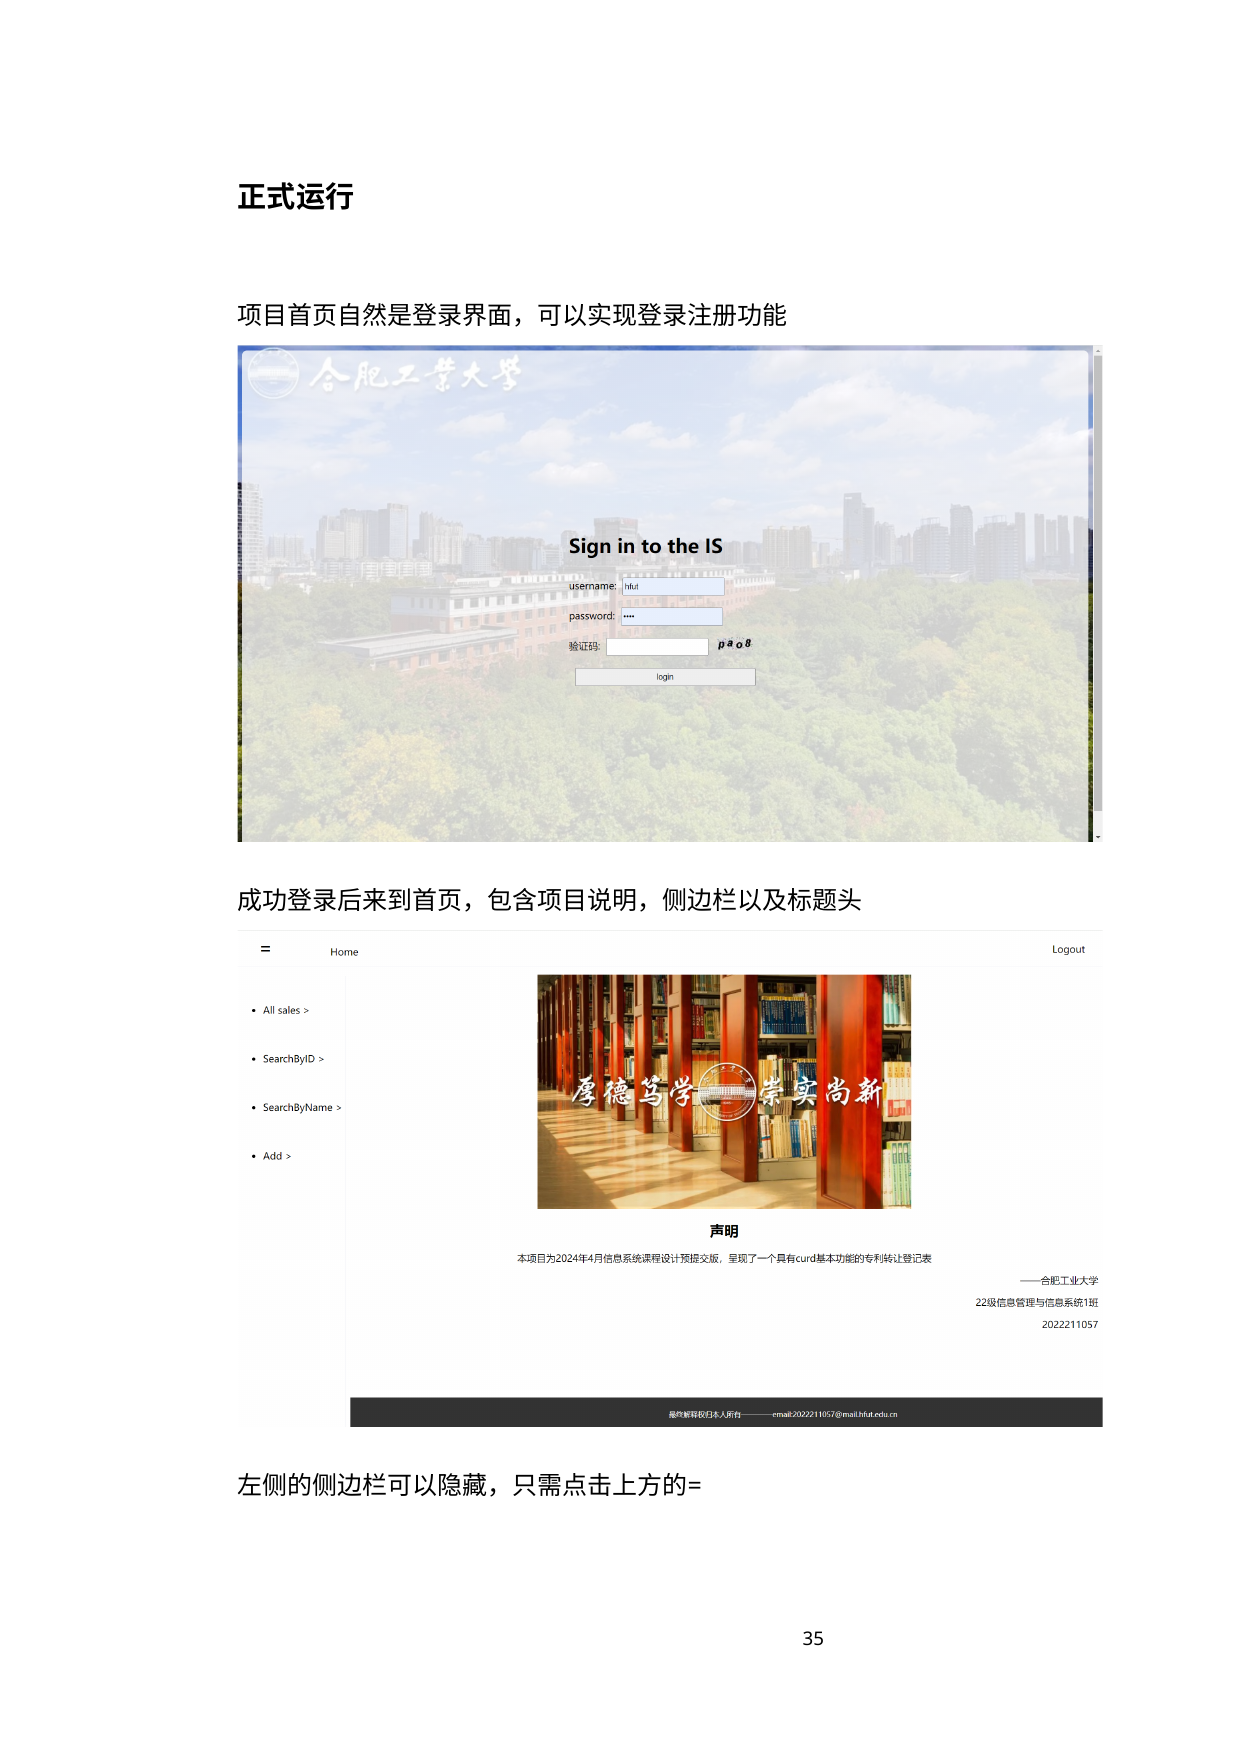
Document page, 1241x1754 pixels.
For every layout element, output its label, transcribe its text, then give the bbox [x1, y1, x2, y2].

subtitle 正式运行 [187, 162, 1053, 227]
text 左侧的侧边栏可以隐藏，只需点击上方的= [187, 1451, 1053, 1516]
picture [237, 930, 1103, 1427]
text 项目首页自然是登录界面，可以实现登录注册功能 [187, 281, 1053, 346]
text 成功登录后来到首页，包含项目说明，侧边栏以及标题头 [187, 866, 1053, 931]
picture [237, 345, 1103, 842]
